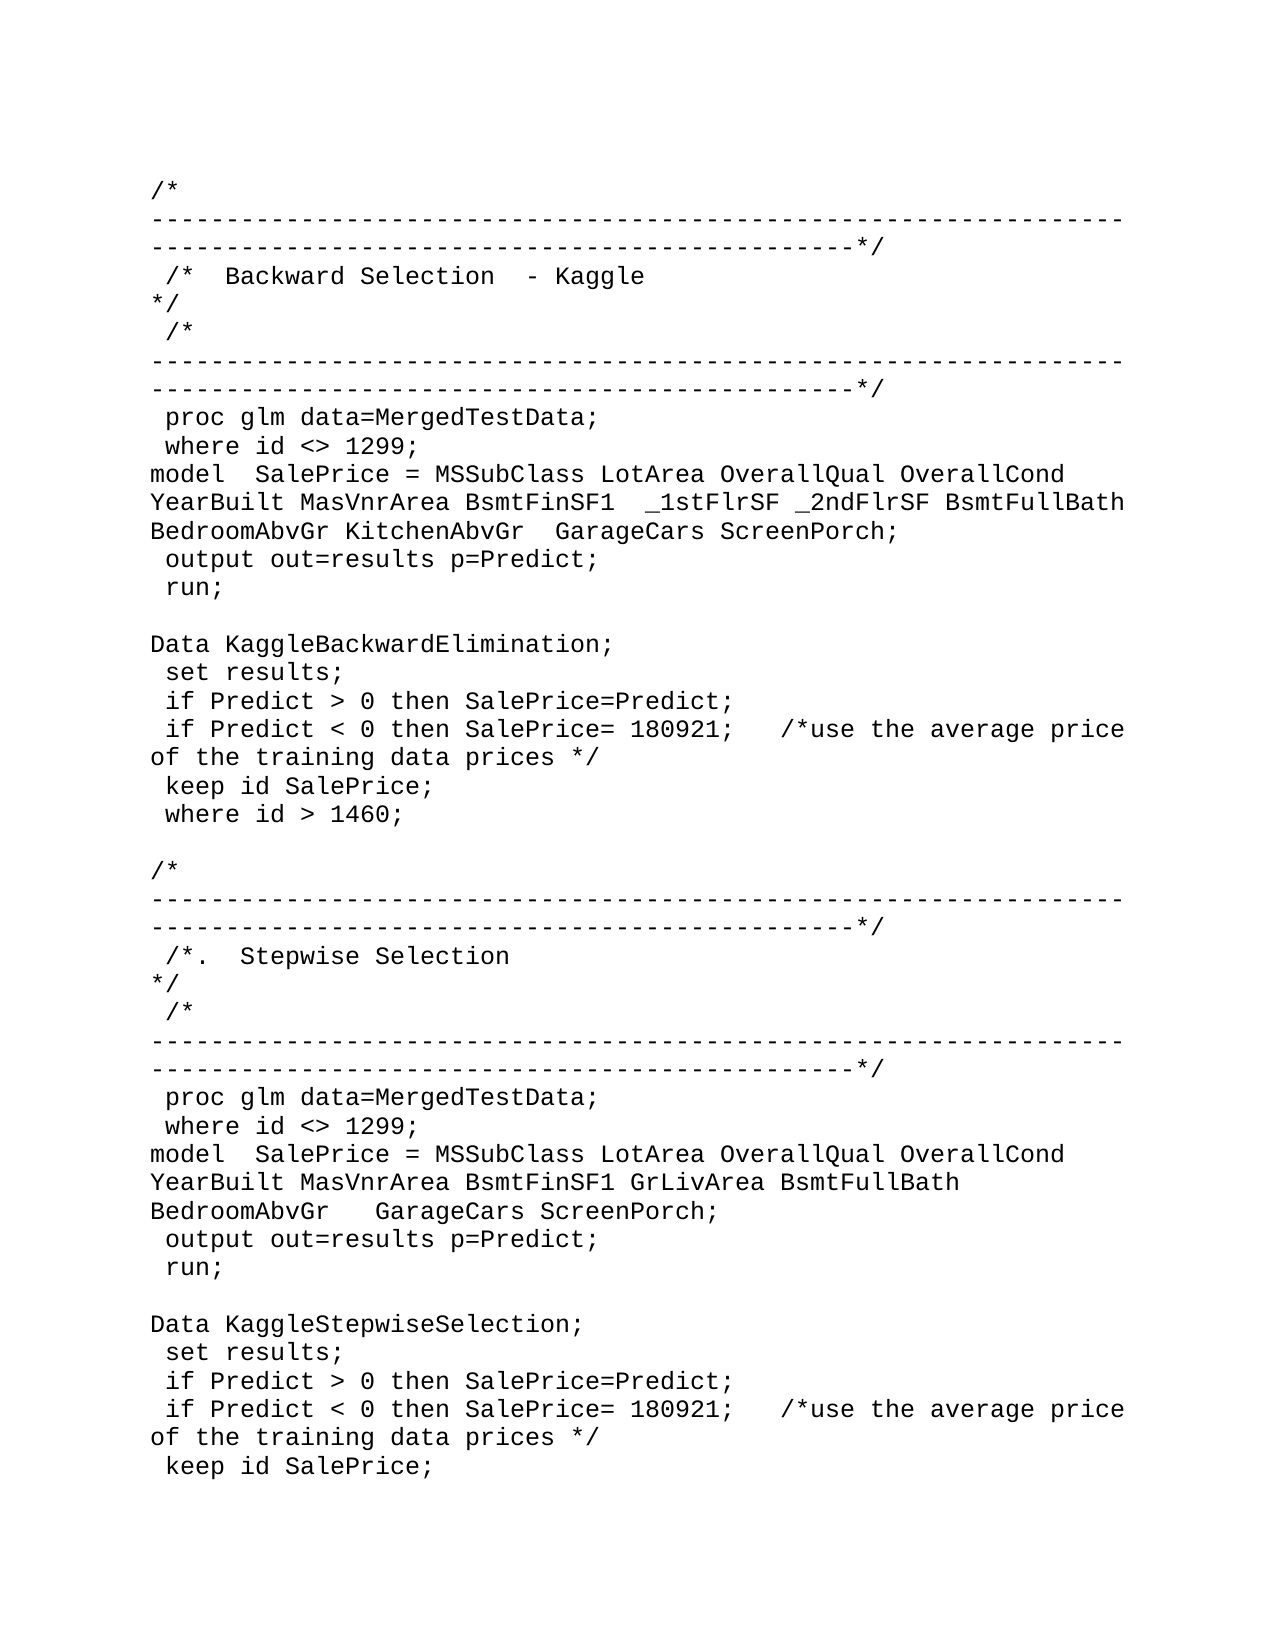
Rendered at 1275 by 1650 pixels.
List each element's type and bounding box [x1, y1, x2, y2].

text [150, 150, 1125, 1482]
